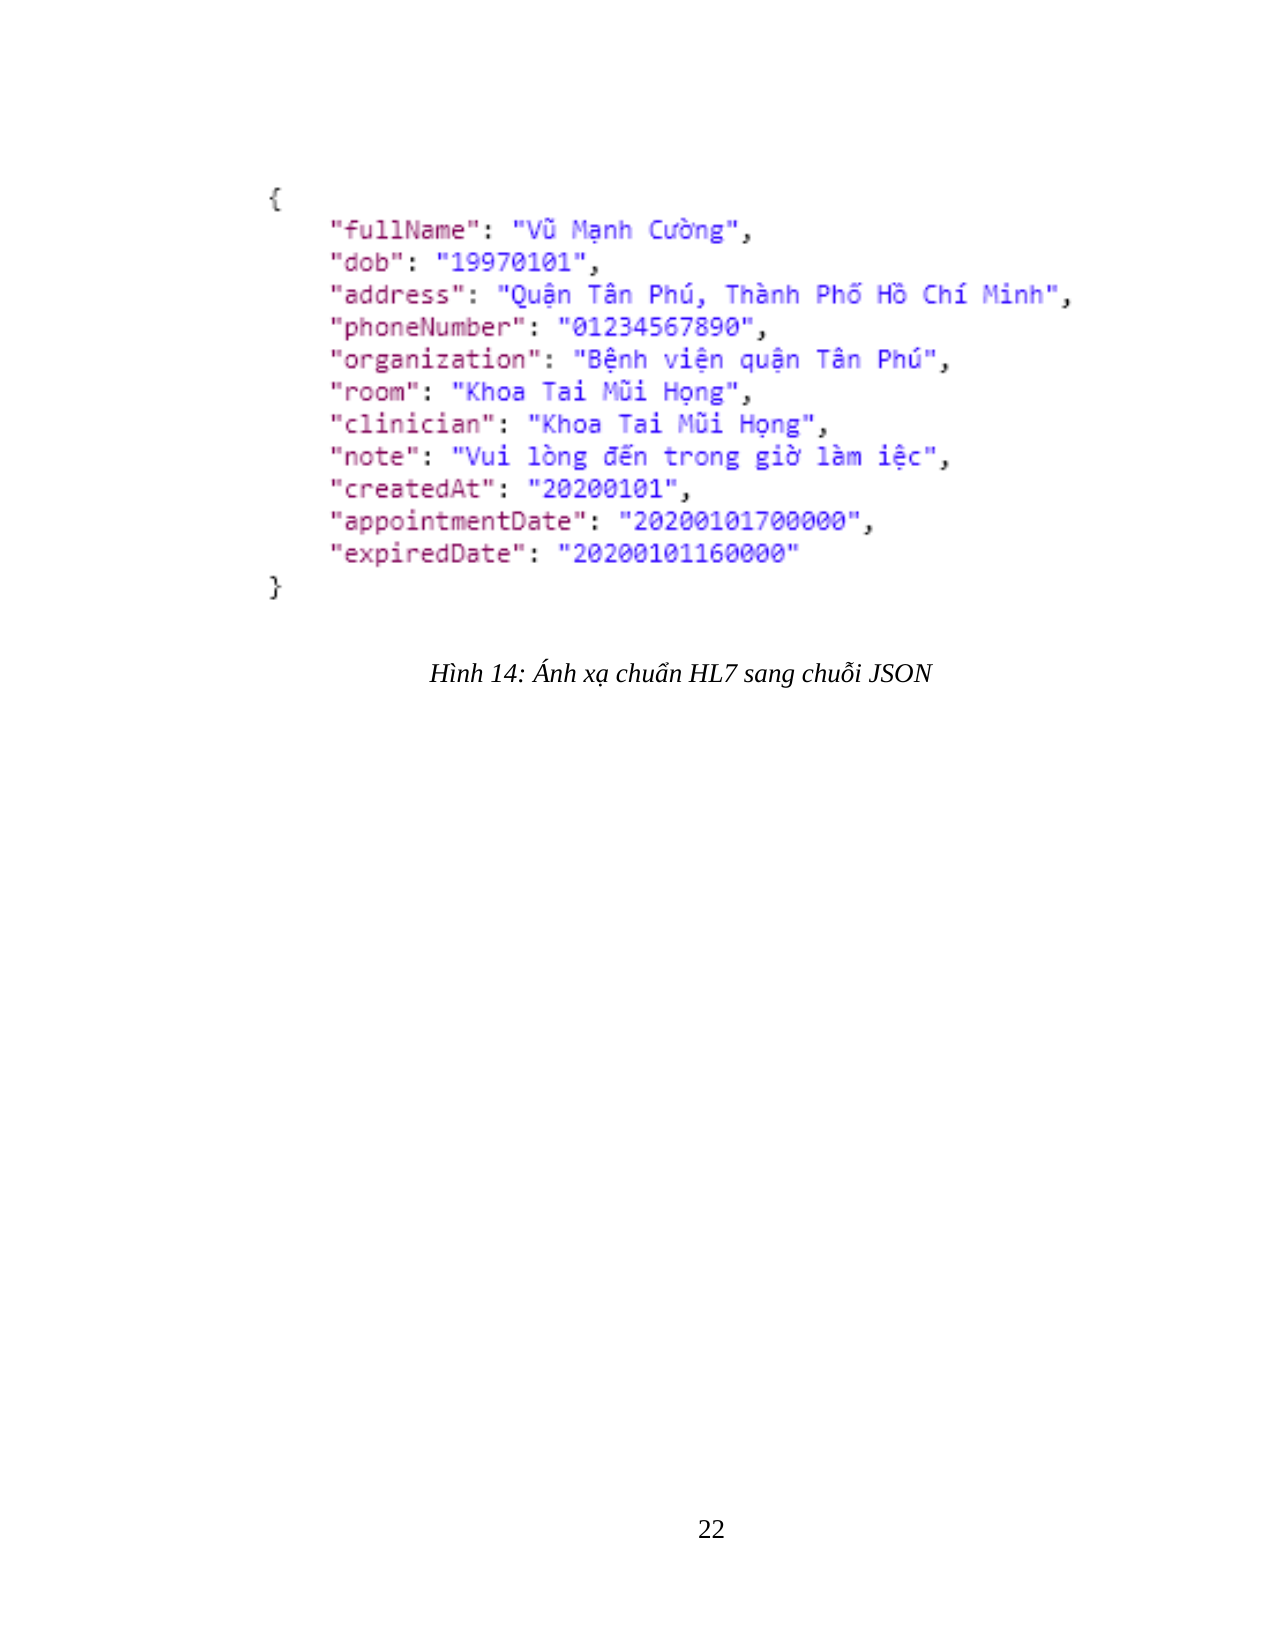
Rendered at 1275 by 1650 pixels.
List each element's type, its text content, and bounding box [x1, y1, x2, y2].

picture [266, 177, 1097, 630]
text Hình 14: Ánh xạ chuẩn HL7 sang chuỗi JSON [207, 657, 1157, 688]
